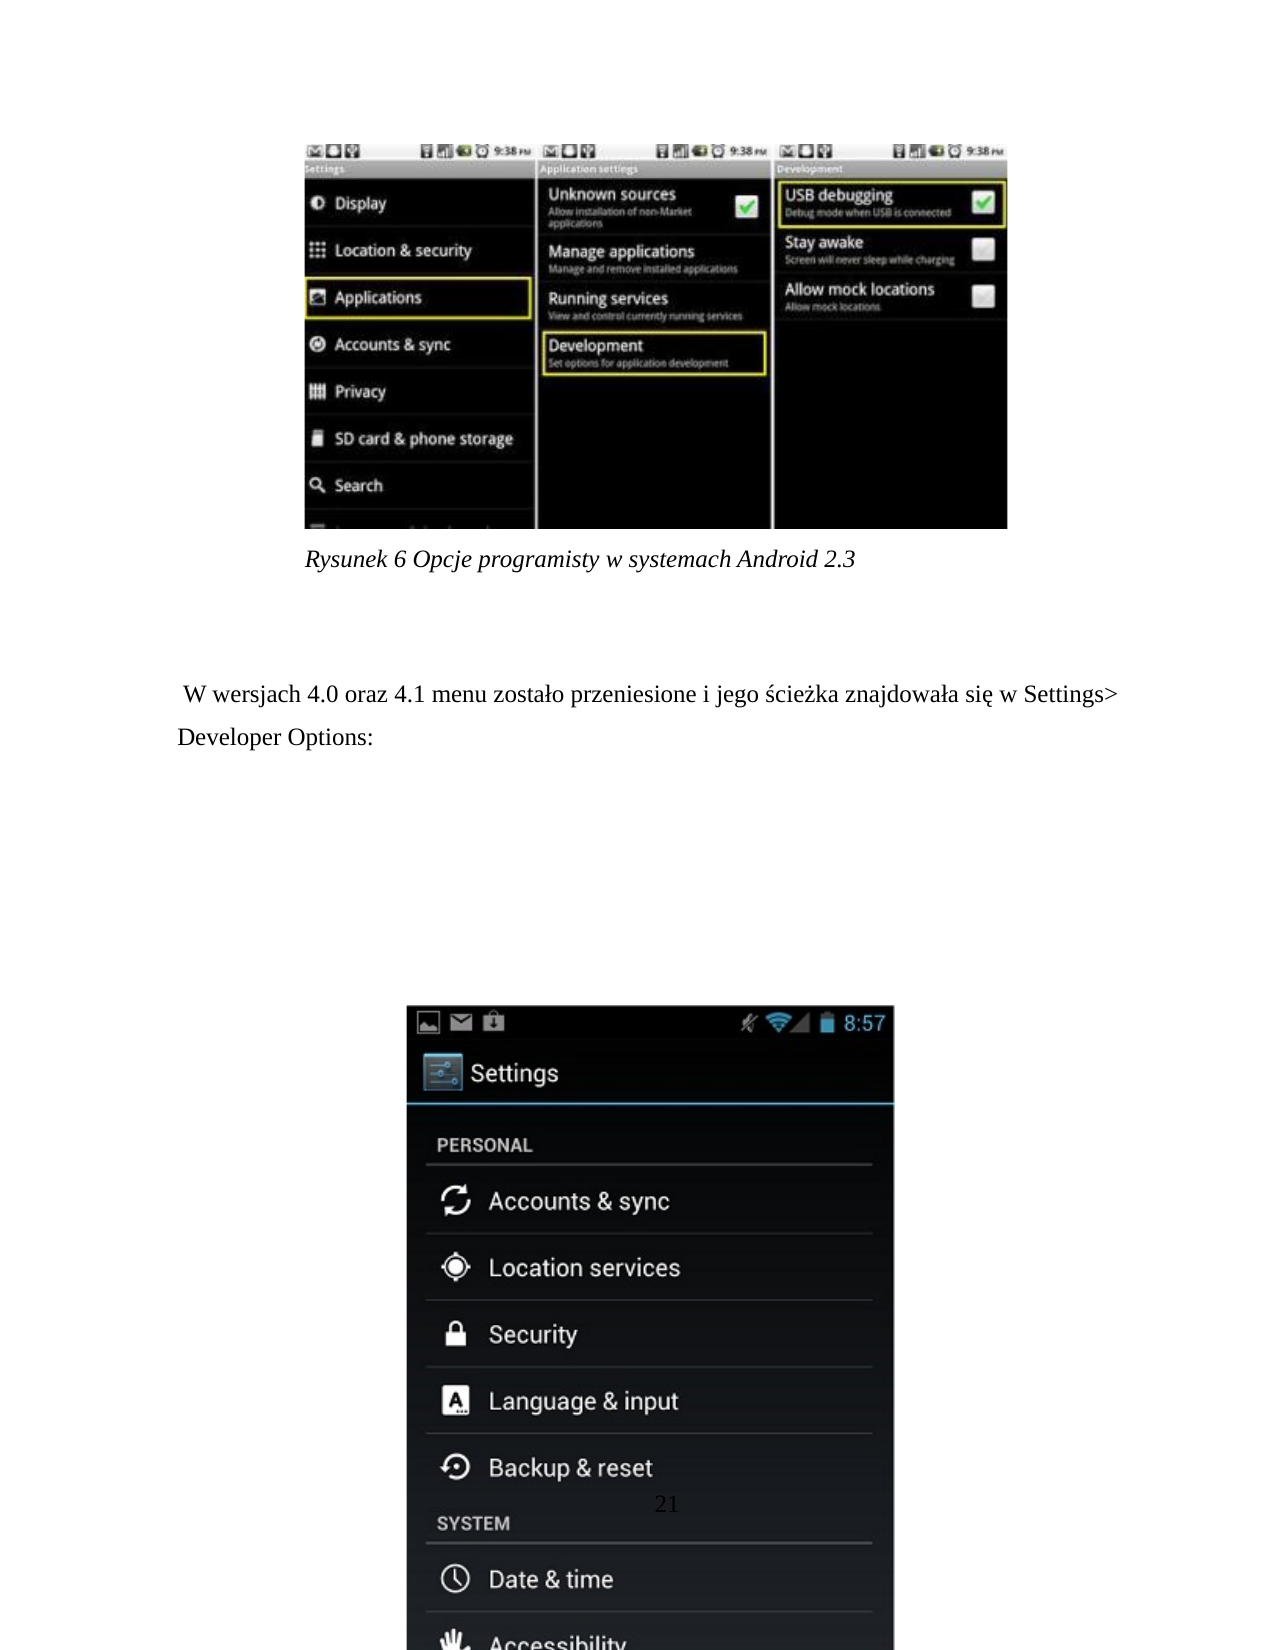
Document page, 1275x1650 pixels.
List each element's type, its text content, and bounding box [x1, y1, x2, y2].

picture [304, 144, 1008, 529]
text W wersjach 4.0 oraz 4.1 menu zostało przeniesione i jego ścieżka znajdowała się w Settings> Developer Options: [177, 679, 1156, 751]
picture [406, 1005, 895, 1650]
